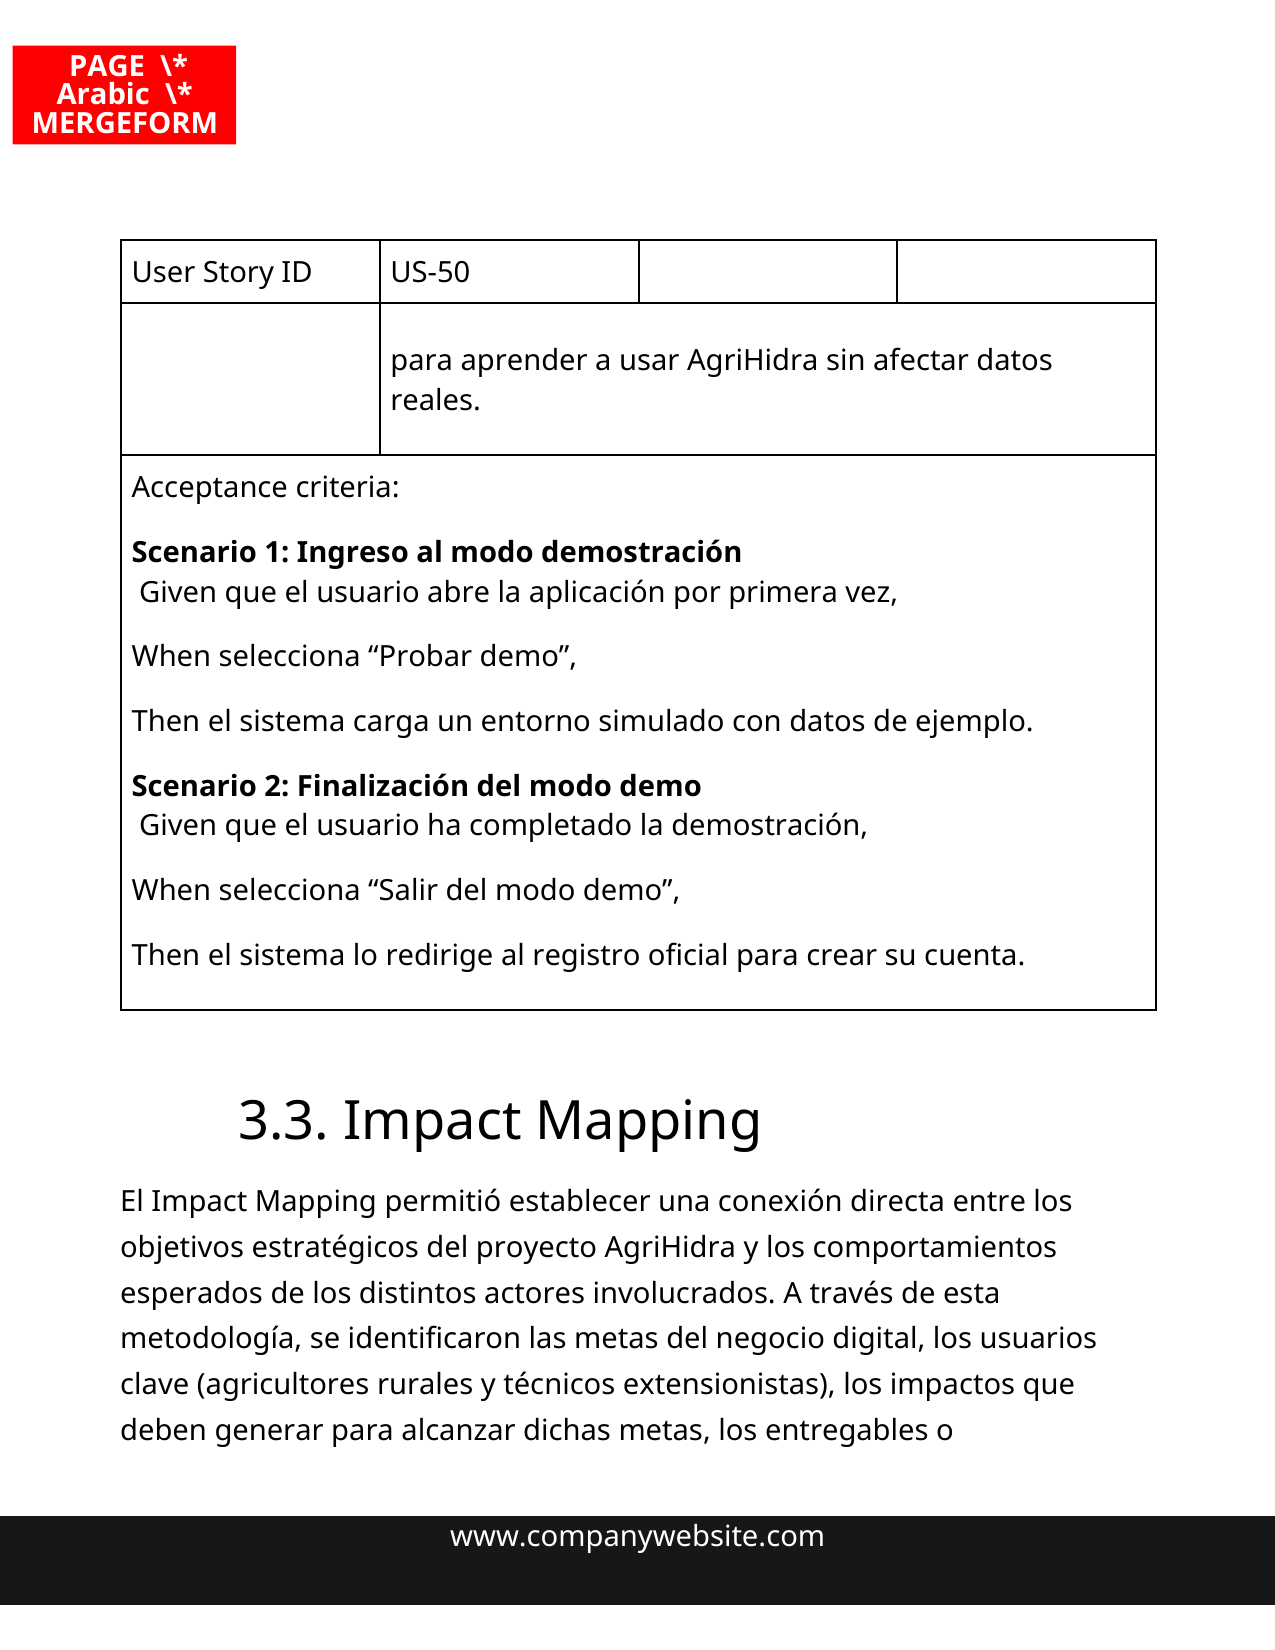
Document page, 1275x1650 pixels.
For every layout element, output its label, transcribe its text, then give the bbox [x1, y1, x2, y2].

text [120, 1181, 1155, 1448]
subtitle 3.3. Impact Mapping [238, 1082, 1155, 1156]
